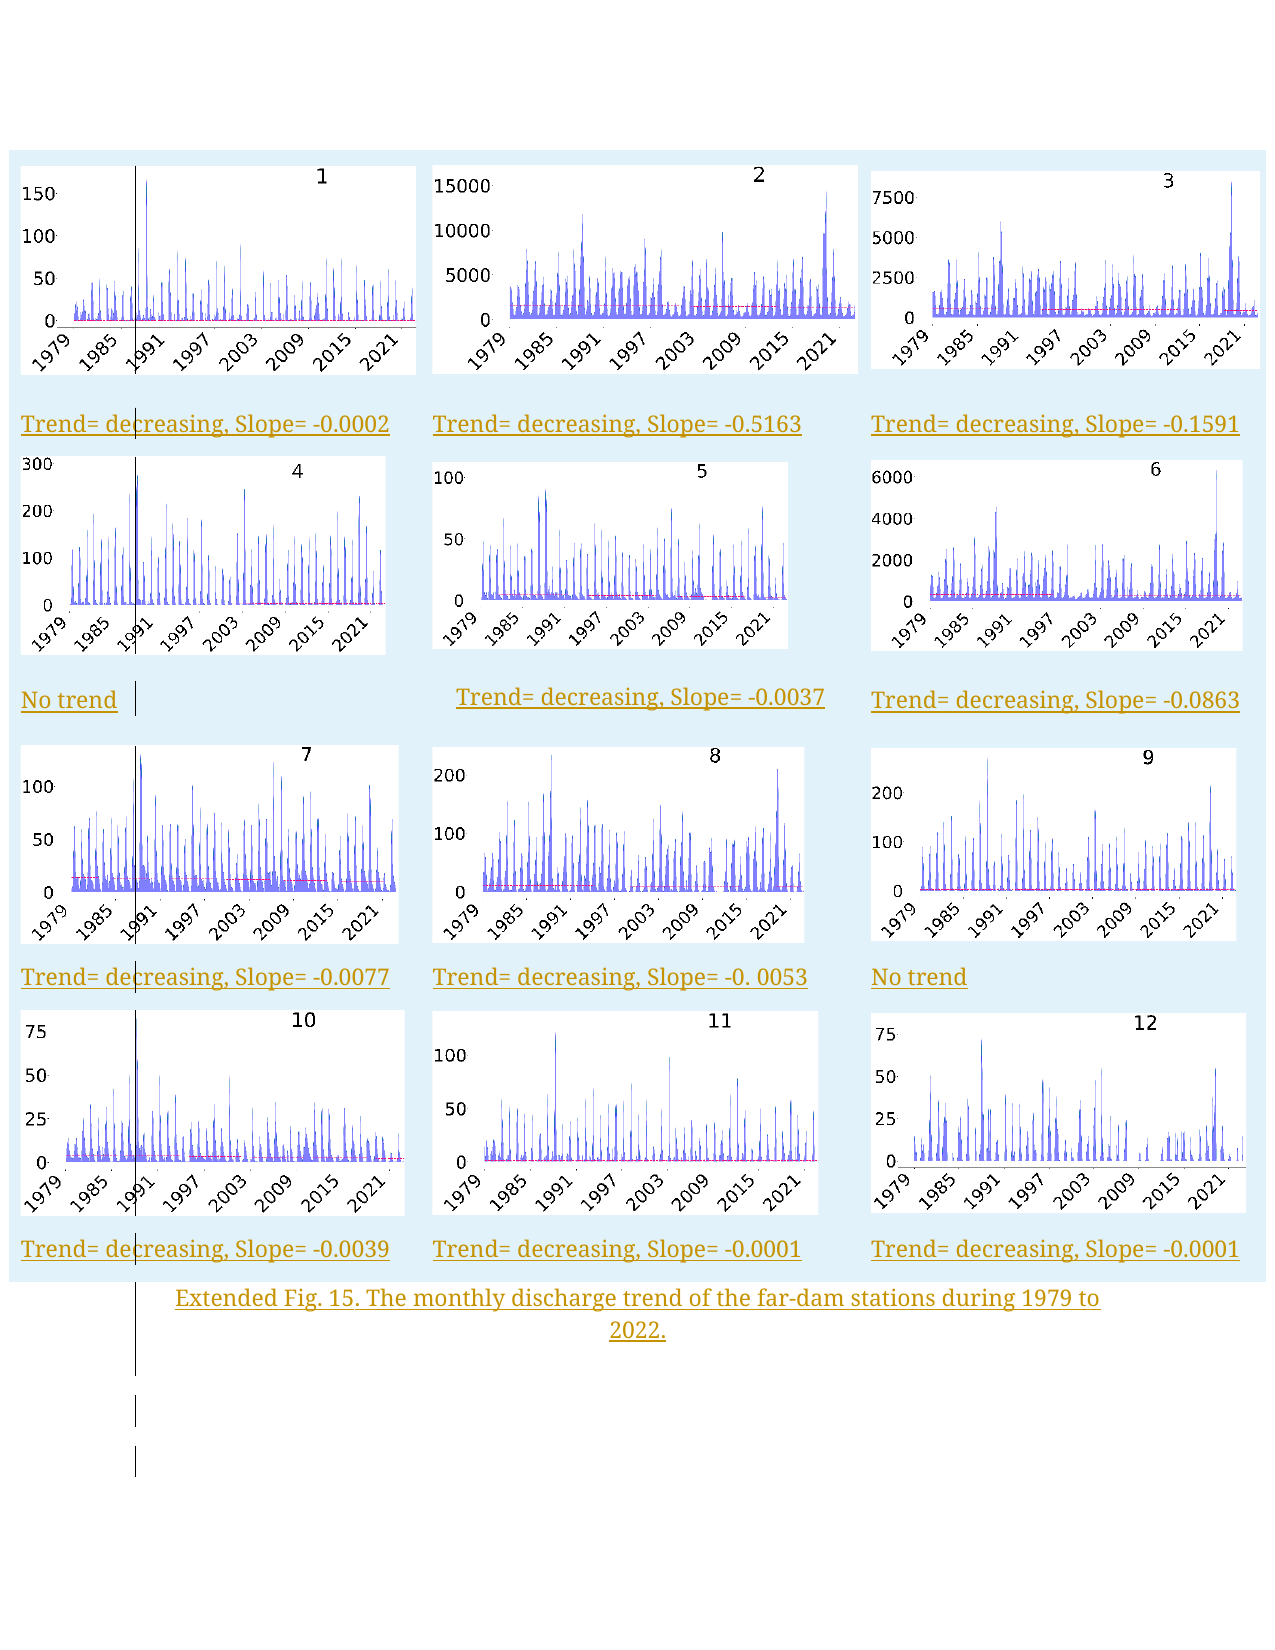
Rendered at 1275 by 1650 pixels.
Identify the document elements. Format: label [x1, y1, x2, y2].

picture [432, 165, 858, 374]
picture [870, 460, 1243, 651]
picture [432, 747, 805, 943]
picture [20, 166, 417, 375]
picture [136, 1010, 405, 1216]
picture [870, 748, 1237, 941]
picture [432, 1011, 819, 1215]
picture [136, 745, 399, 944]
picture [20, 1010, 135, 1216]
picture [870, 1013, 1247, 1213]
picture [20, 745, 135, 944]
picture [20, 456, 386, 655]
picture [432, 462, 788, 649]
picture [870, 171, 1261, 369]
